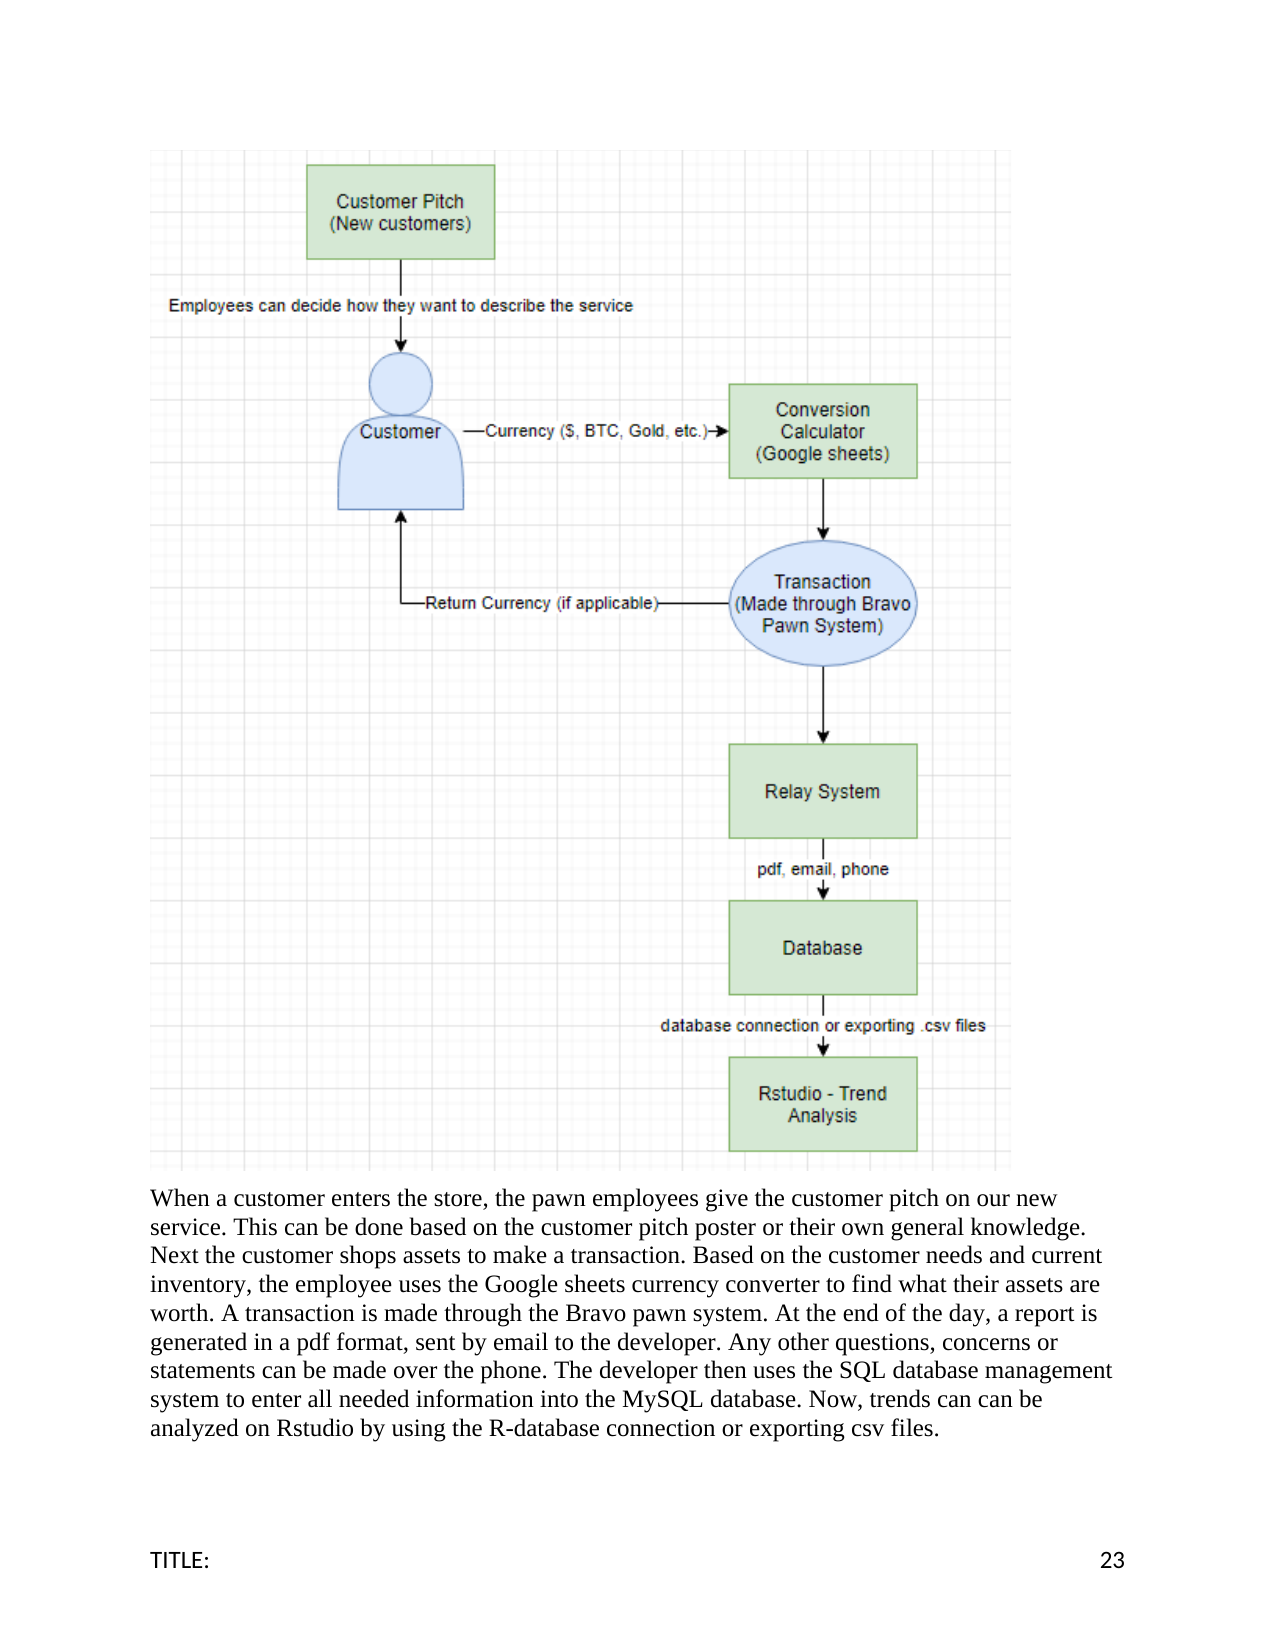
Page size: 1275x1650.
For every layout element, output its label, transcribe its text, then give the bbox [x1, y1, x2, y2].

text When a customer enters the store, the pawn employees give the customer pitch on our new service. This can be done based on the customer pitch poster or their own general knowledge. Next the customer shops assets to make a transaction. Based on the customer needs and current inventory, the employee uses the Google sheets currency converter to find what their assets are worth. A transaction is made through the Bravo pawn system. At the end of the day, a report is generated in a pdf format, sent by email to the developer. Any other questions, concerns or statements can be made over the phone. The developer then uses the SQL database management system to enter all needed information into the MySQL database. Now, trends can can be analyzed on Rstudio by using the R-database connection or exporting csv files. [150, 1183, 1125, 1442]
picture [150, 150, 1012, 1171]
